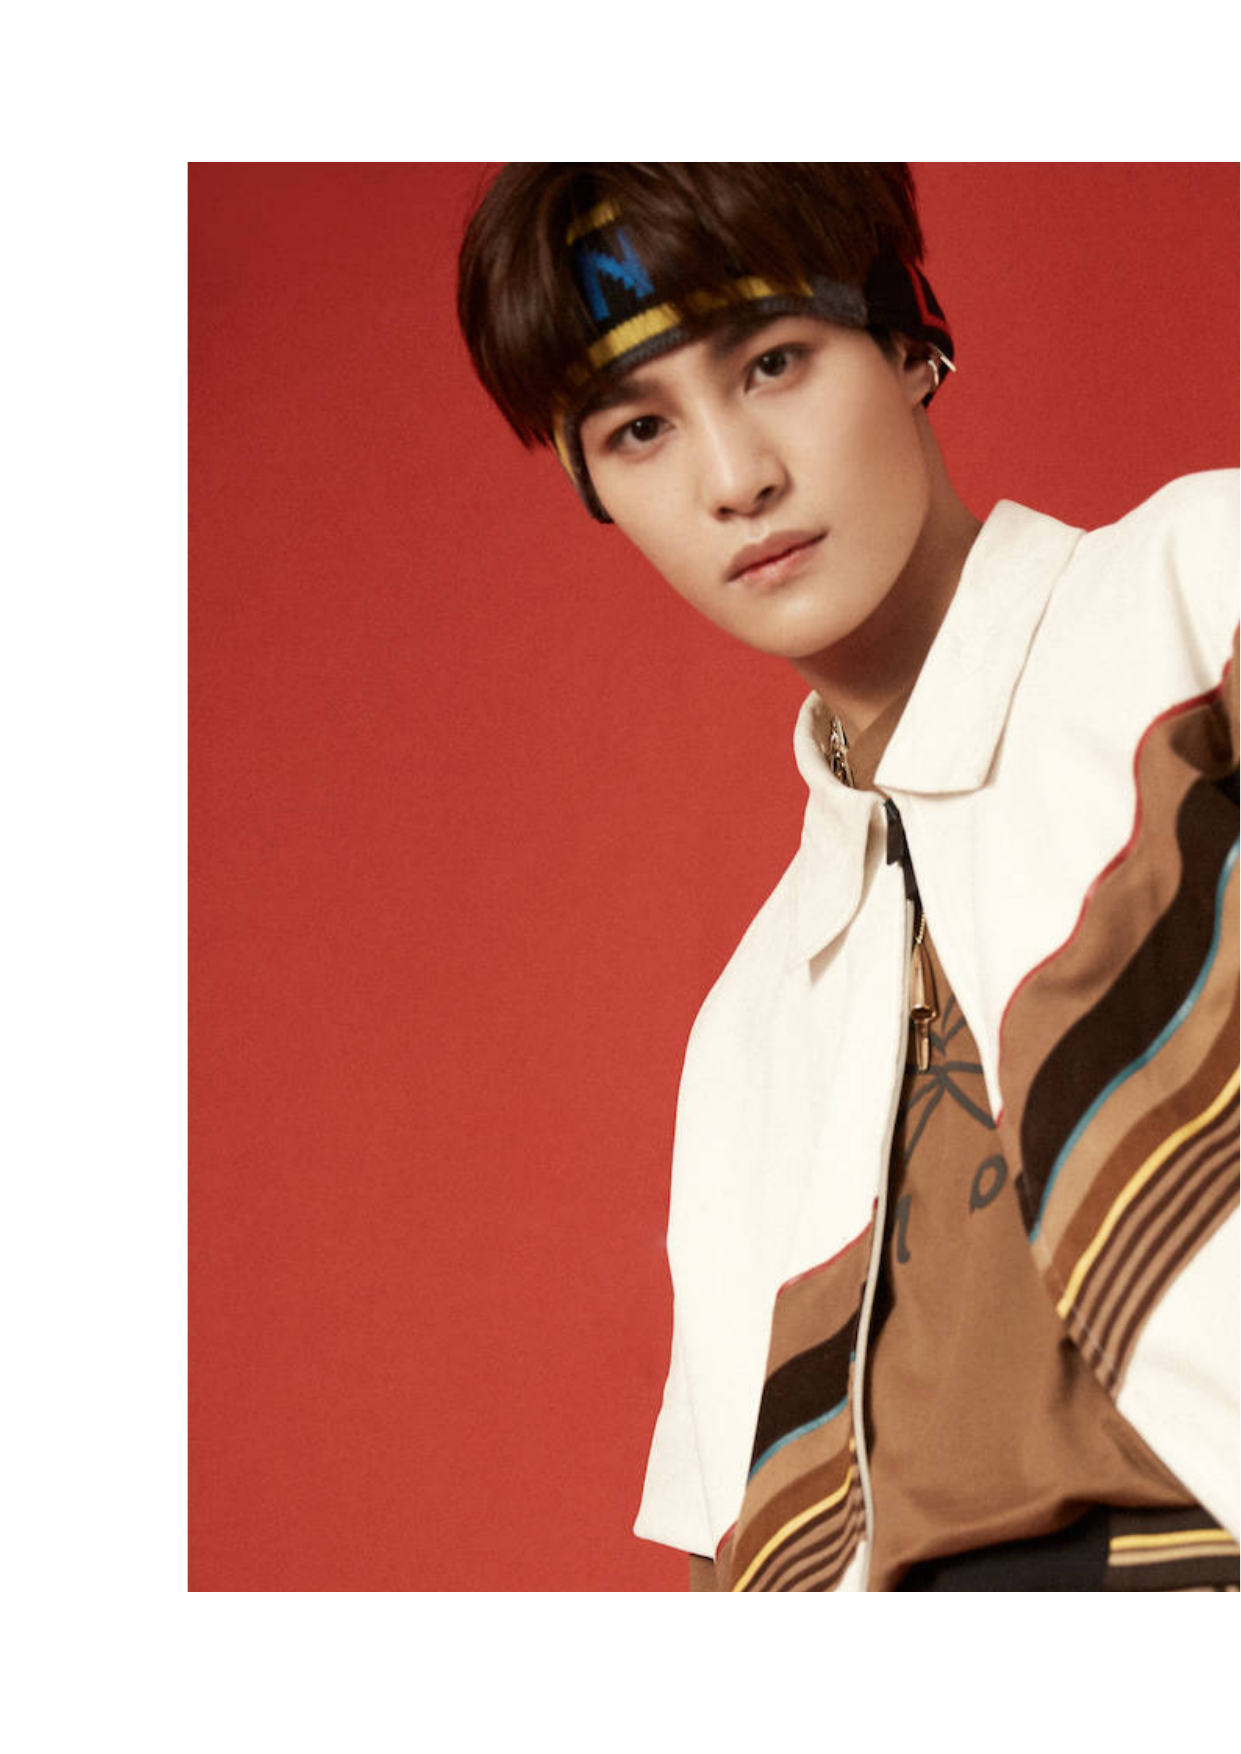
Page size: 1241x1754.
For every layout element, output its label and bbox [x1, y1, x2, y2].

picture [187, 162, 1241, 1592]
